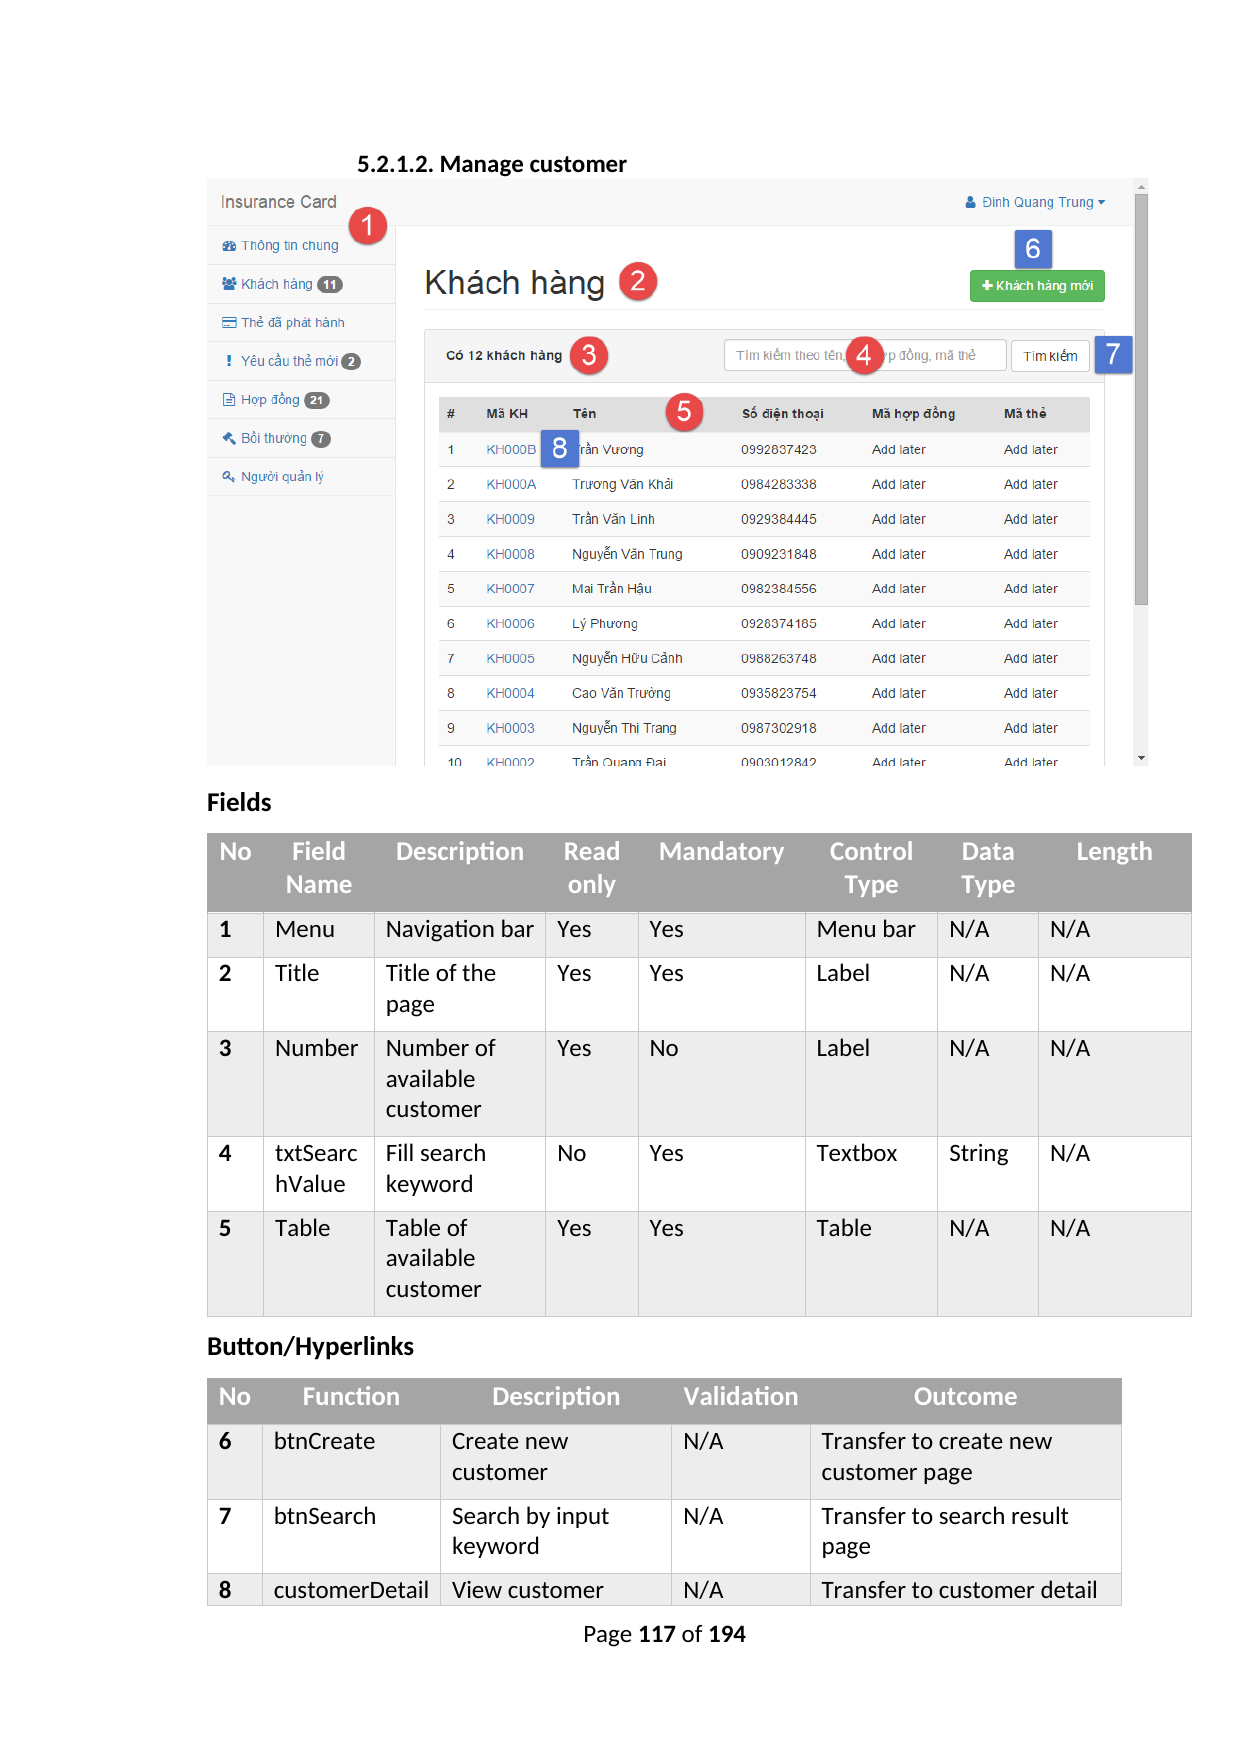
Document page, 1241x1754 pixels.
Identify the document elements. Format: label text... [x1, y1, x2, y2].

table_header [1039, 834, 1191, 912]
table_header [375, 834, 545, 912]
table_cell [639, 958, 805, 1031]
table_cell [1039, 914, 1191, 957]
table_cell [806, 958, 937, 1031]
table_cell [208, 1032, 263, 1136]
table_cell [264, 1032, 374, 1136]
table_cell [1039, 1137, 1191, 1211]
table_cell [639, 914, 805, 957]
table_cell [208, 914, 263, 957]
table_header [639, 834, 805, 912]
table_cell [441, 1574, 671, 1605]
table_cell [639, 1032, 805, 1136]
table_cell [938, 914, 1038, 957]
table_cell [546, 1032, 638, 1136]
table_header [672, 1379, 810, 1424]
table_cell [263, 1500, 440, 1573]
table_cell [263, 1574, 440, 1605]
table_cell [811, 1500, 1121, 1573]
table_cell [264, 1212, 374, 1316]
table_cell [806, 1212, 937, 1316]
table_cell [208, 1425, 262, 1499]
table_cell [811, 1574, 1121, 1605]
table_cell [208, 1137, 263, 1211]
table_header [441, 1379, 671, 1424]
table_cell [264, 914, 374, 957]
picture [206, 178, 1149, 766]
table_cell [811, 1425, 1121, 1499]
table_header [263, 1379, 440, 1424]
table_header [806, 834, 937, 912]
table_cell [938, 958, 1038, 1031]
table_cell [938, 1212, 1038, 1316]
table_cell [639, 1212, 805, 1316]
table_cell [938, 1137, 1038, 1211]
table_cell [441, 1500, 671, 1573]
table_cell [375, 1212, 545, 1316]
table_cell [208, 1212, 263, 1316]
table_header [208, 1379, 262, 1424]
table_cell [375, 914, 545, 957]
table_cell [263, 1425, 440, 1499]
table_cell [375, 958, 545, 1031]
subtitle Manage customer [357, 148, 1122, 178]
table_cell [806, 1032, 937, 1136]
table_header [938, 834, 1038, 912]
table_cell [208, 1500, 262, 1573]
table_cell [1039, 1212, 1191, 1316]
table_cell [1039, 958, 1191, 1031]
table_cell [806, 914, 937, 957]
text Fields [207, 785, 1122, 818]
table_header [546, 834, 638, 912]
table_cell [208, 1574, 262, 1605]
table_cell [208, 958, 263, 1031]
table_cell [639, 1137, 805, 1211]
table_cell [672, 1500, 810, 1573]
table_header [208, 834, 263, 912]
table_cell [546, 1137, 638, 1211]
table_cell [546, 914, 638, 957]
text Button/Hyperlinks [207, 1329, 1122, 1362]
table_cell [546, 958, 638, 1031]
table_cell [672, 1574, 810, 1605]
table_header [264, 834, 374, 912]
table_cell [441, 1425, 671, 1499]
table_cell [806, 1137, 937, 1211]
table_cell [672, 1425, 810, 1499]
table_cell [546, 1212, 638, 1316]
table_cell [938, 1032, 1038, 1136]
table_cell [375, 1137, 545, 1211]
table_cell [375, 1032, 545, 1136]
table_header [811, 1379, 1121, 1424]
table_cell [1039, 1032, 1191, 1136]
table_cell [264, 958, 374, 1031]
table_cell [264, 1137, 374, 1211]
